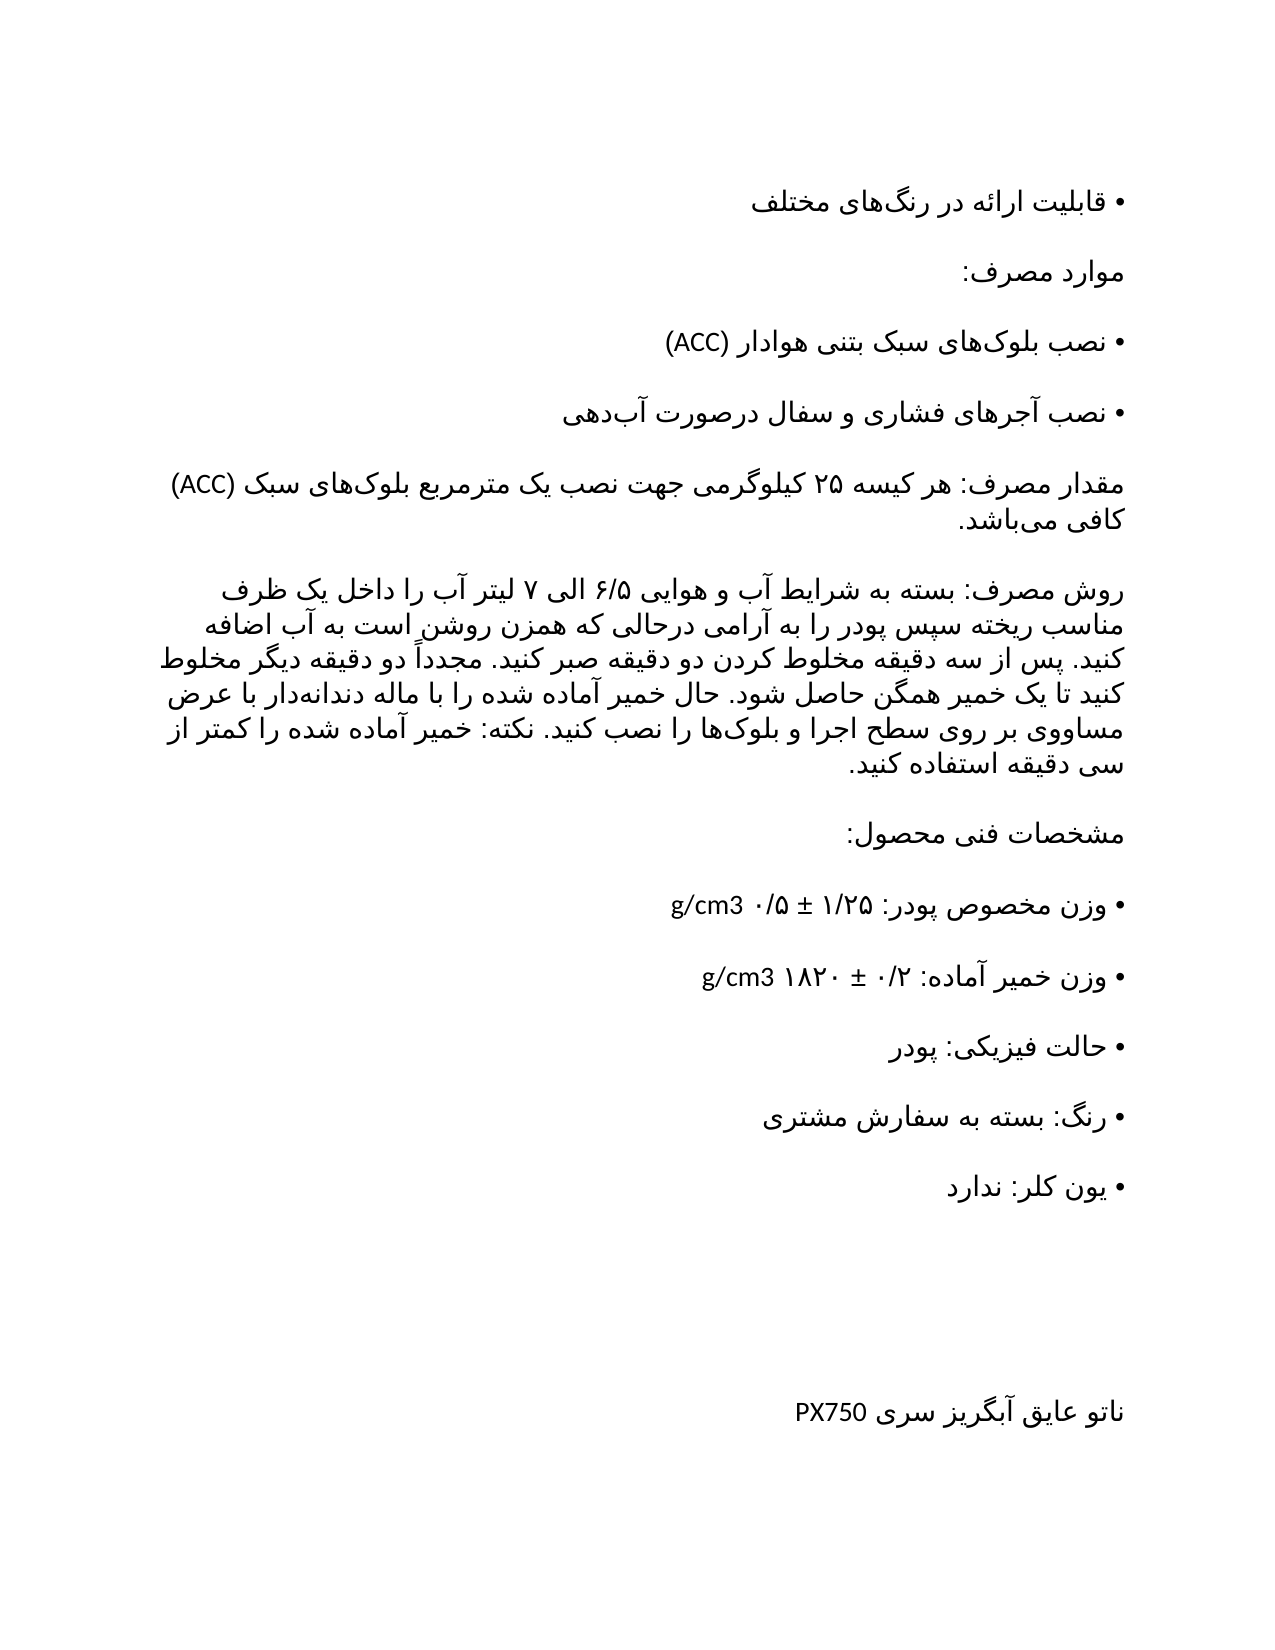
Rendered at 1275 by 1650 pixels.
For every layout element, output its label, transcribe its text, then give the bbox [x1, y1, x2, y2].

text ناتو عایق آبگریز سری PX750 [150, 1359, 1125, 1458]
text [150, 150, 1125, 1232]
